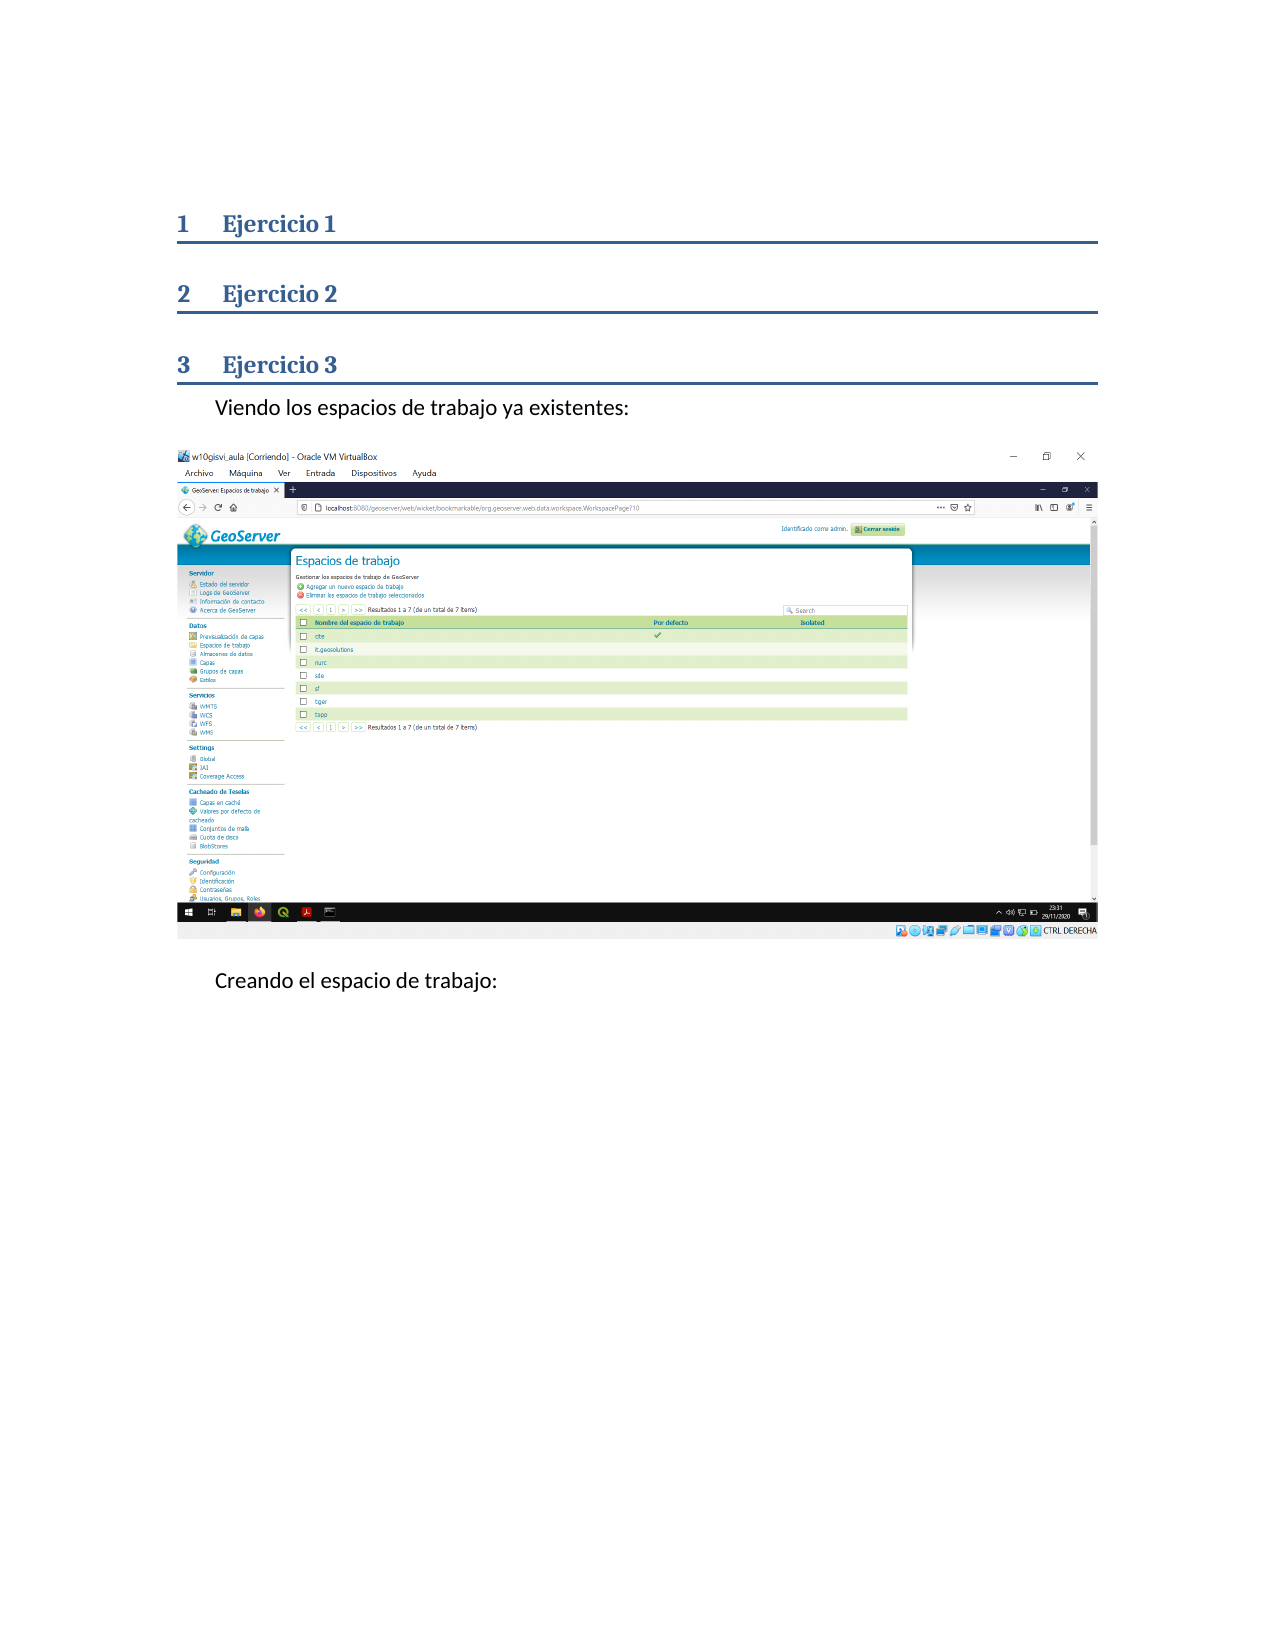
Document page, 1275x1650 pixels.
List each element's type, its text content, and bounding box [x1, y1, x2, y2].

subtitle Ejercicio 3 [177, 351, 1098, 382]
subtitle Ejercicio 1 [177, 210, 1098, 241]
text Creando el espacio de trabajo: [177, 966, 1098, 994]
text Viendo los espacios de trabajo ya existentes: [177, 393, 1098, 421]
subtitle Ejercicio 2 [177, 280, 1098, 311]
picture [194, 535, 200, 542]
picture [177, 449, 1098, 939]
